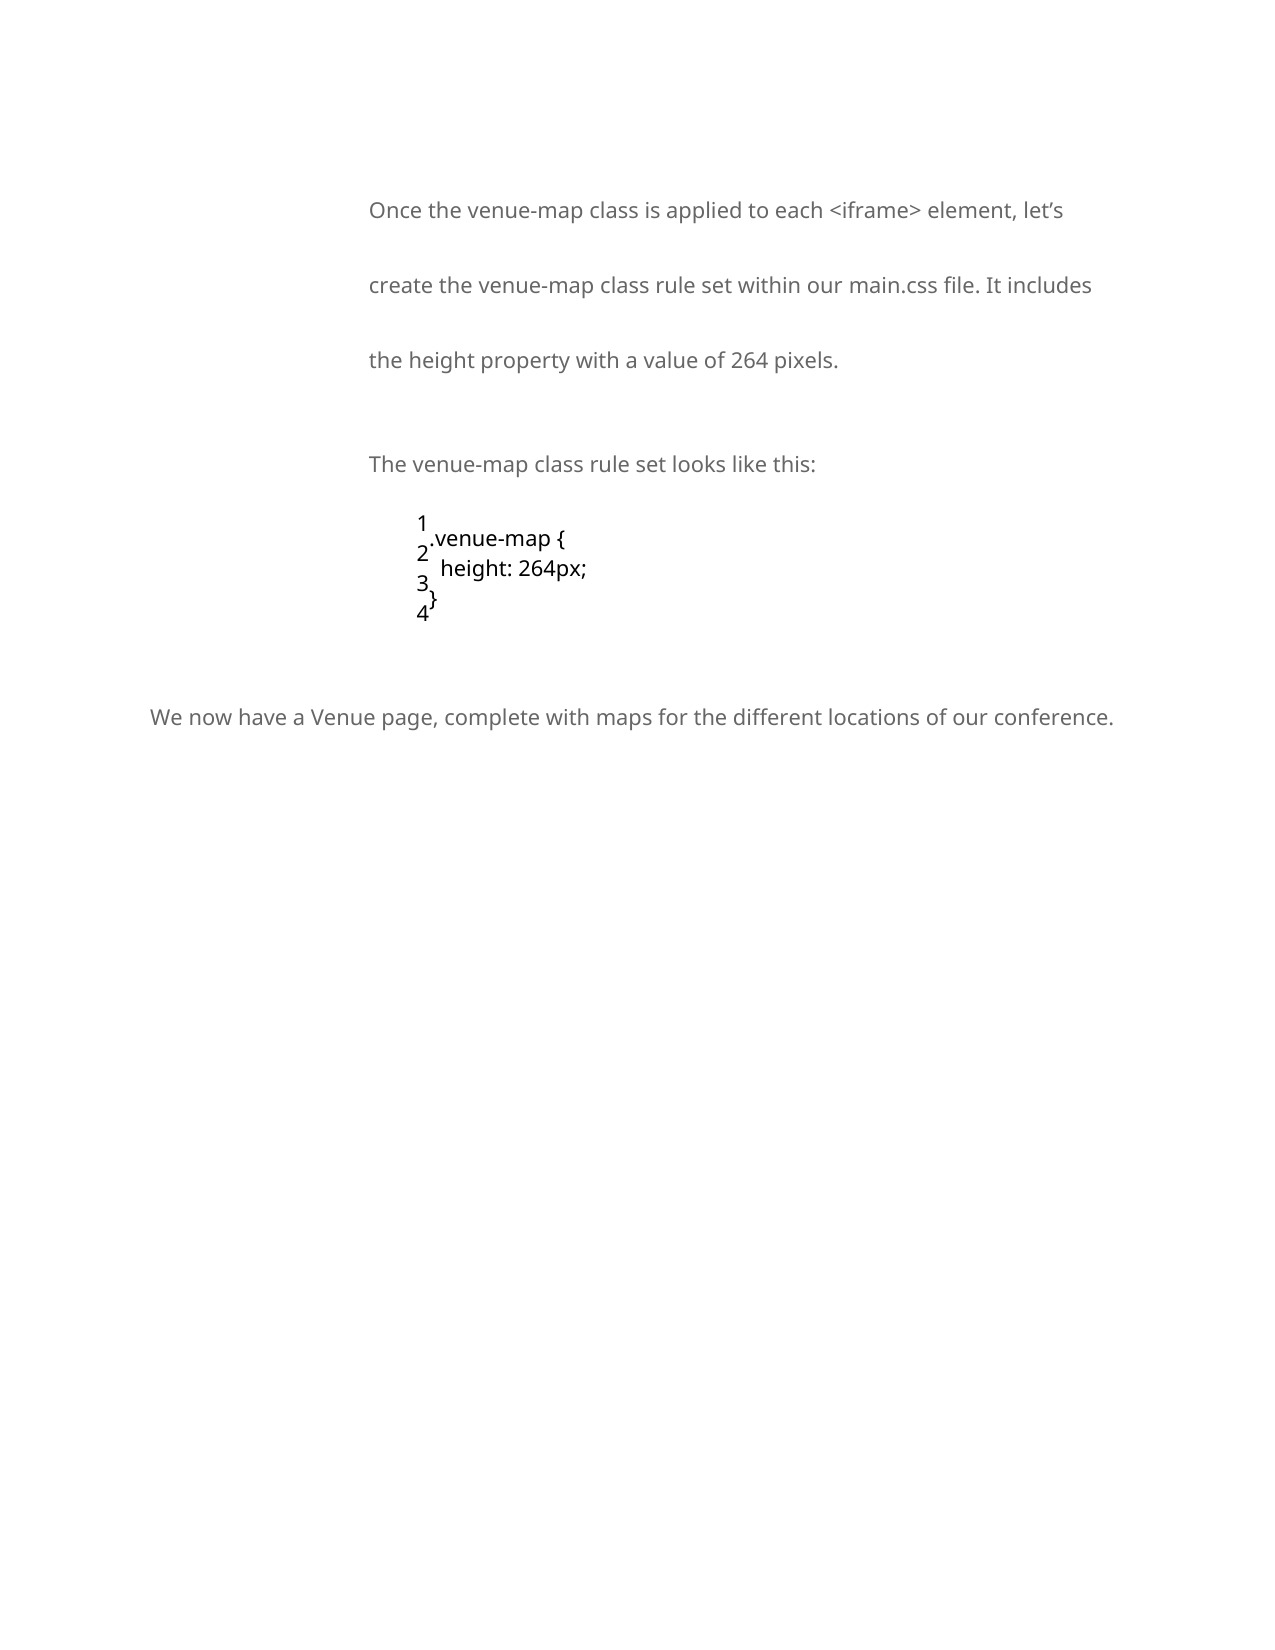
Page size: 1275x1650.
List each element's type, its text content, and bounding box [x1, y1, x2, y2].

text Once the venue-map class is applied to each <iframe> element, let’s create the venue-map class rule set within our main.css file. It includes the height property with a value of 264 pixels. [369, 150, 1125, 375]
table_header 1 2 3 4 [367, 508, 429, 627]
table_header .venue-map { height: 264px; } [429, 508, 1275, 627]
text The venue-map class rule set looks like this: [369, 404, 1125, 479]
text We now have a Venue page, complete with maps for the different locations of our conference. [150, 657, 1125, 732]
